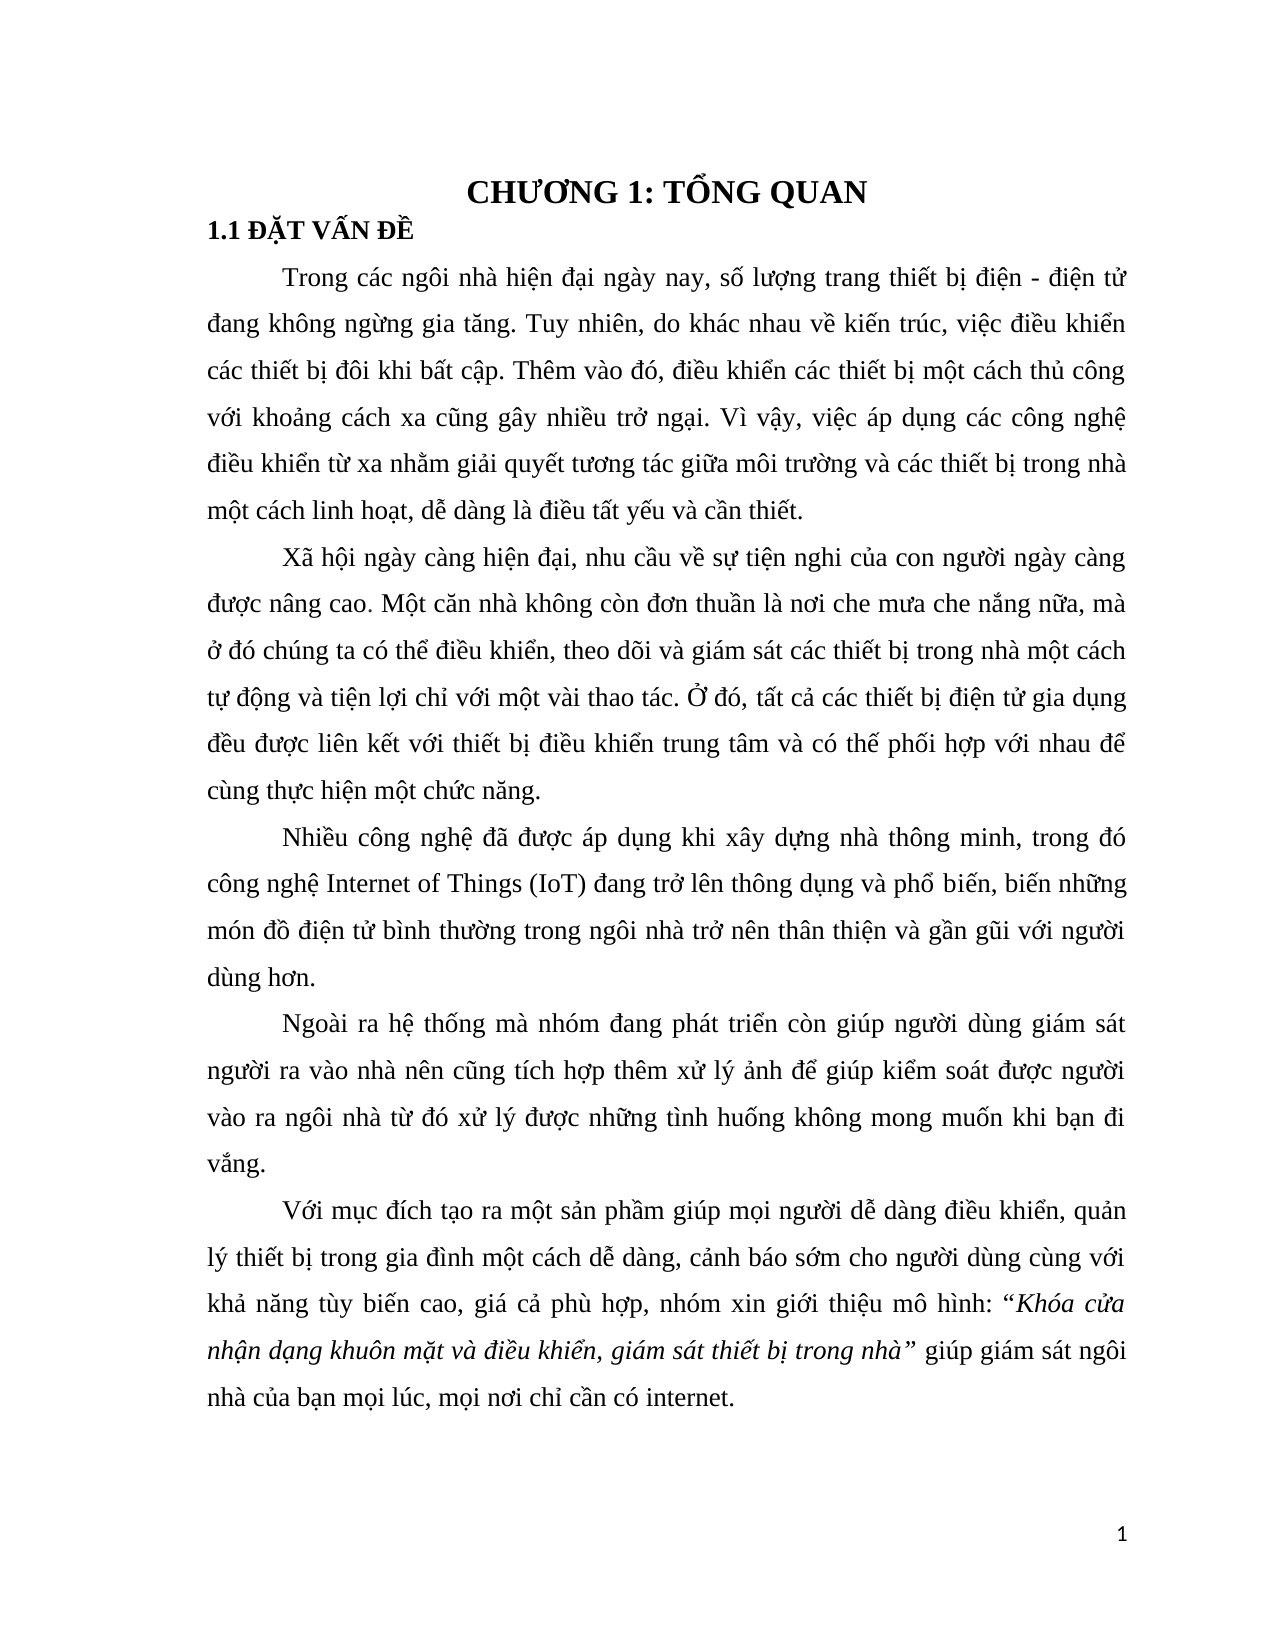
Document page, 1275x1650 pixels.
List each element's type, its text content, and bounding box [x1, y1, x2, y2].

text Trong các ngôi nhà hiện đại ngày nay, số lượng trang thiết bị điện - điện tử đang không ngừng gia tăng. Tuy nhiên, do khác nhau về kiến trúc, việc điều khiển các thiết bị đôi khi bất cập. Thêm vào đó, điều khiển các thiết bị một cách thủ công với khoảng cách xa cũng gây nhiều trở ngại. Vì vậy, việc áp dụng các công nghệ điều khiển từ xa nhằm giải quyết tương tác giữa môi trường và các thiết bị trong nhà một cách linh hoạt, dễ dàng là điều tất yếu và cần thiết. [207, 261, 1127, 525]
text Nhiều công nghệ đã được áp dụng khi xây dựng nhà thông minh, trong đó công nghệ Internet of Things (IoT) đang trở lên thông dụng và phổ biến, biến những món đồ điện tử bình thường trong ngôi nhà trở nên thân thiện và gần gũi với người dùng hơn. [207, 945, 1127, 992]
text Xã hội ngày càng hiện đại, nhu cầu về sự tiện nghi của con người ngày càng được nâng cao. Một căn nhà không còn đơn thuần là nơi che mưa che nắng nữa, mà ở đó chúng ta có thể điều khiển, theo dõi và giám sát các thiết bị trong nhà một cách tự động và tiện lợi chỉ với một vài thao tác. Ở đó, tất cả các thiết bị điện tử gia dụng đều được liên kết với thiết bị điều khiển trung tâm và có thế phối hợp với nhau để cùng thực hiện một chức năng. [207, 541, 1127, 728]
subtitle CHƯƠNG 1: TỔNG QUAN [207, 173, 1127, 211]
text Với mục đích tạo ra một sản phầm giúp mọi người dễ dàng điều khiển, quản lý thiết bị trong gia đình một cách dễ dàng, cảnh báo sớm cho người dùng cùng với khả năng tùy biến cao, giá cả phù hợp, nhóm xin giới thiệu mô hình: “Khóa cửa nhận dạng khuôn mặt và điều khiển, giám sát thiết bị trong nhà” giúp giám sát ngôi nhà của bạn mọi lúc, mọi nơi chỉ cần có internet. [207, 1194, 1127, 1412]
text Ngoài ra hệ thống mà nhóm đang phát triển còn giúp người dùng giám sát người ra vào nhà nên cũng tích hợp thêm xử lý ảnh để giúp kiểm soát được người vào ra ngôi nhà từ đó xử lý được những tình huống không mong muốn khi bạn đi vắng. [207, 1007, 1127, 1178]
subtitle 1.1 ĐẶT VẤN ĐỀ [207, 214, 1127, 245]
text Nhiều công nghệ đã được áp dụng khi xây dựng nhà thông minh, trong đó công nghệ Internet of Things (IoT) đang trở lên thông dụng và phổ biến, biến những món đồ điện tử bình thường trong ngôi nhà trở nên thân thiện và gần gũi với người dùng hơn. [207, 821, 1127, 914]
text Xã hội ngày càng hiện đại, nhu cầu về sự tiện nghi của con người ngày càng được nâng cao. Một căn nhà không còn đơn thuần là nơi che mưa che nắng nữa, mà ở đó chúng ta có thể điều khiển, theo dõi và giám sát các thiết bị trong nhà một cách tự động và tiện lợi chỉ với một vài thao tác. Ở đó, tất cả các thiết bị điện tử gia dụng đều được liên kết với thiết bị điều khiển trung tâm và có thế phối hợp với nhau để cùng thực hiện một chức năng. [207, 758, 1127, 805]
